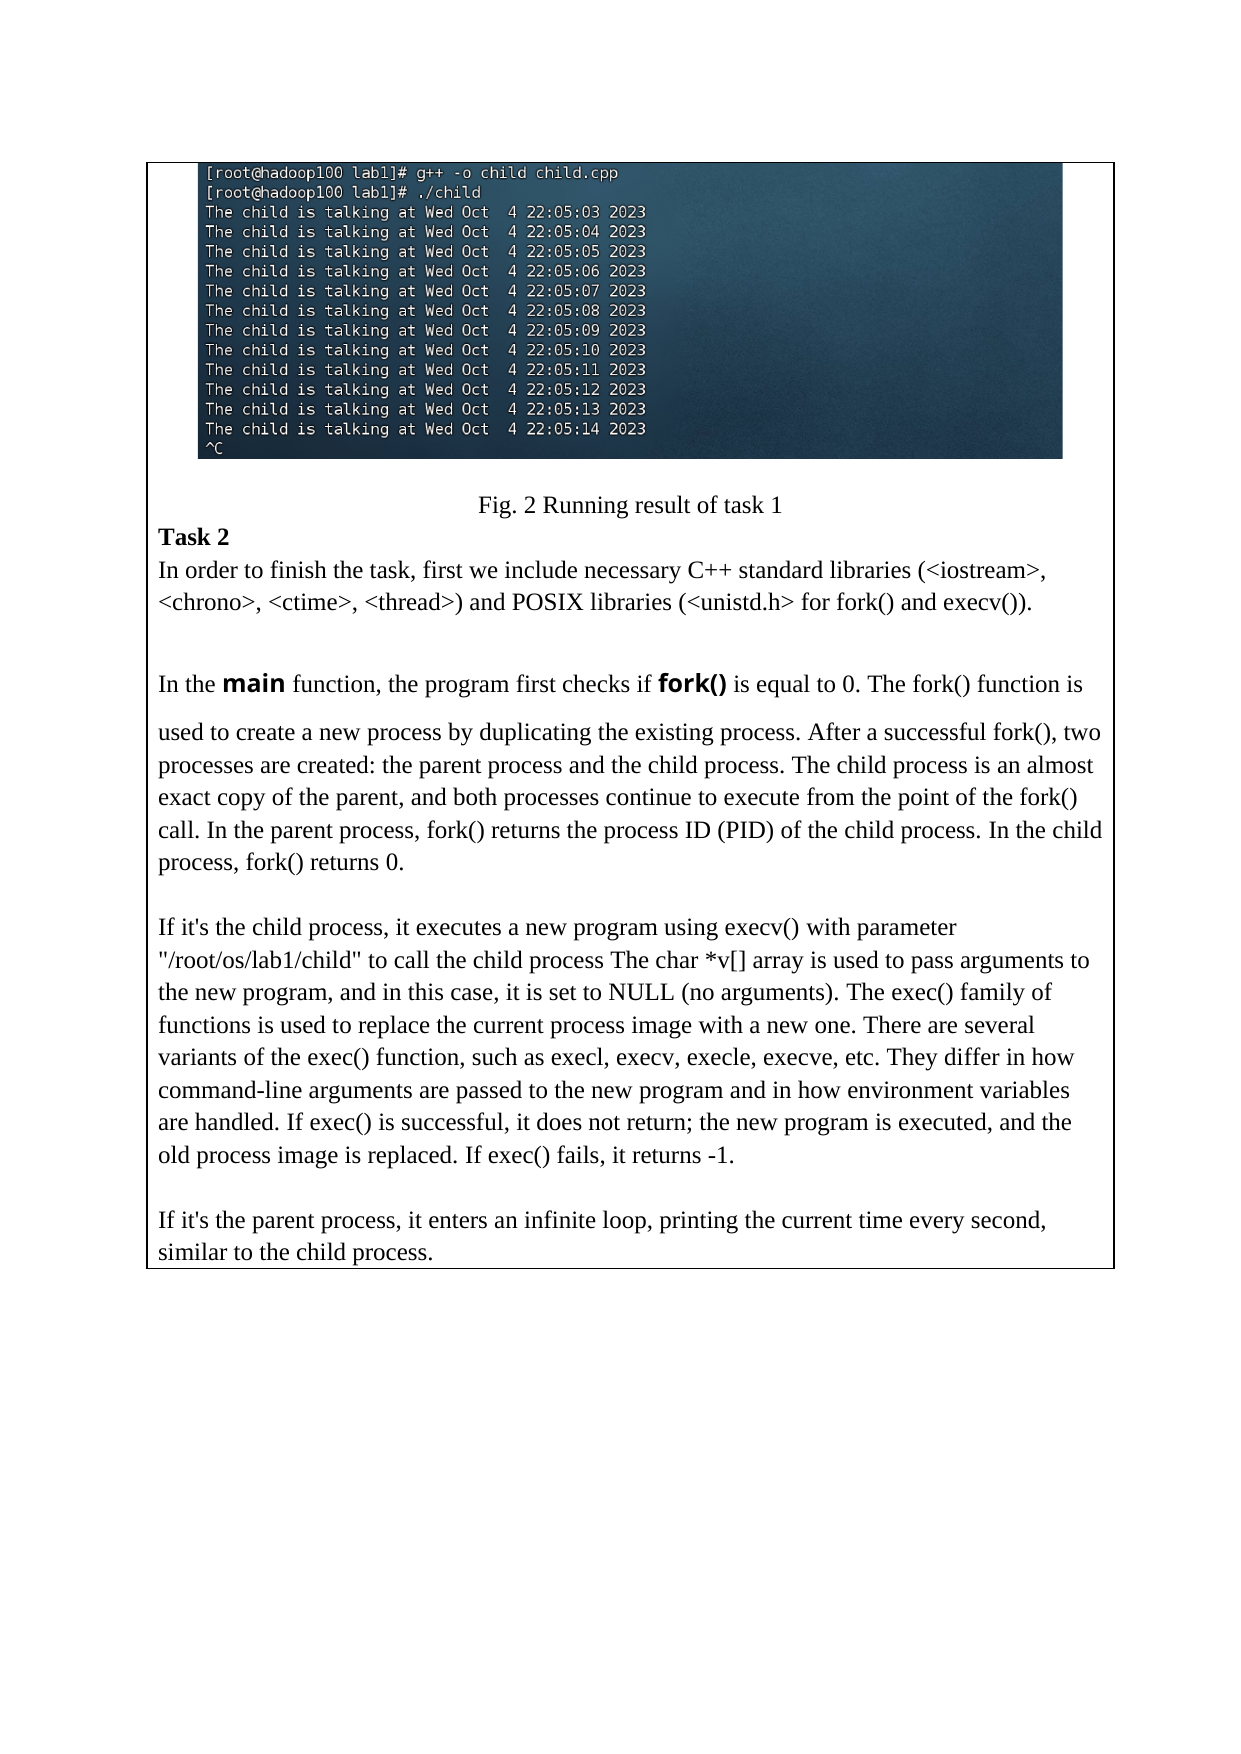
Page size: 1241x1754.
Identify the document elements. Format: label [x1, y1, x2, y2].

table_cell [148, 163, 1113, 1268]
picture [197, 163, 1063, 459]
